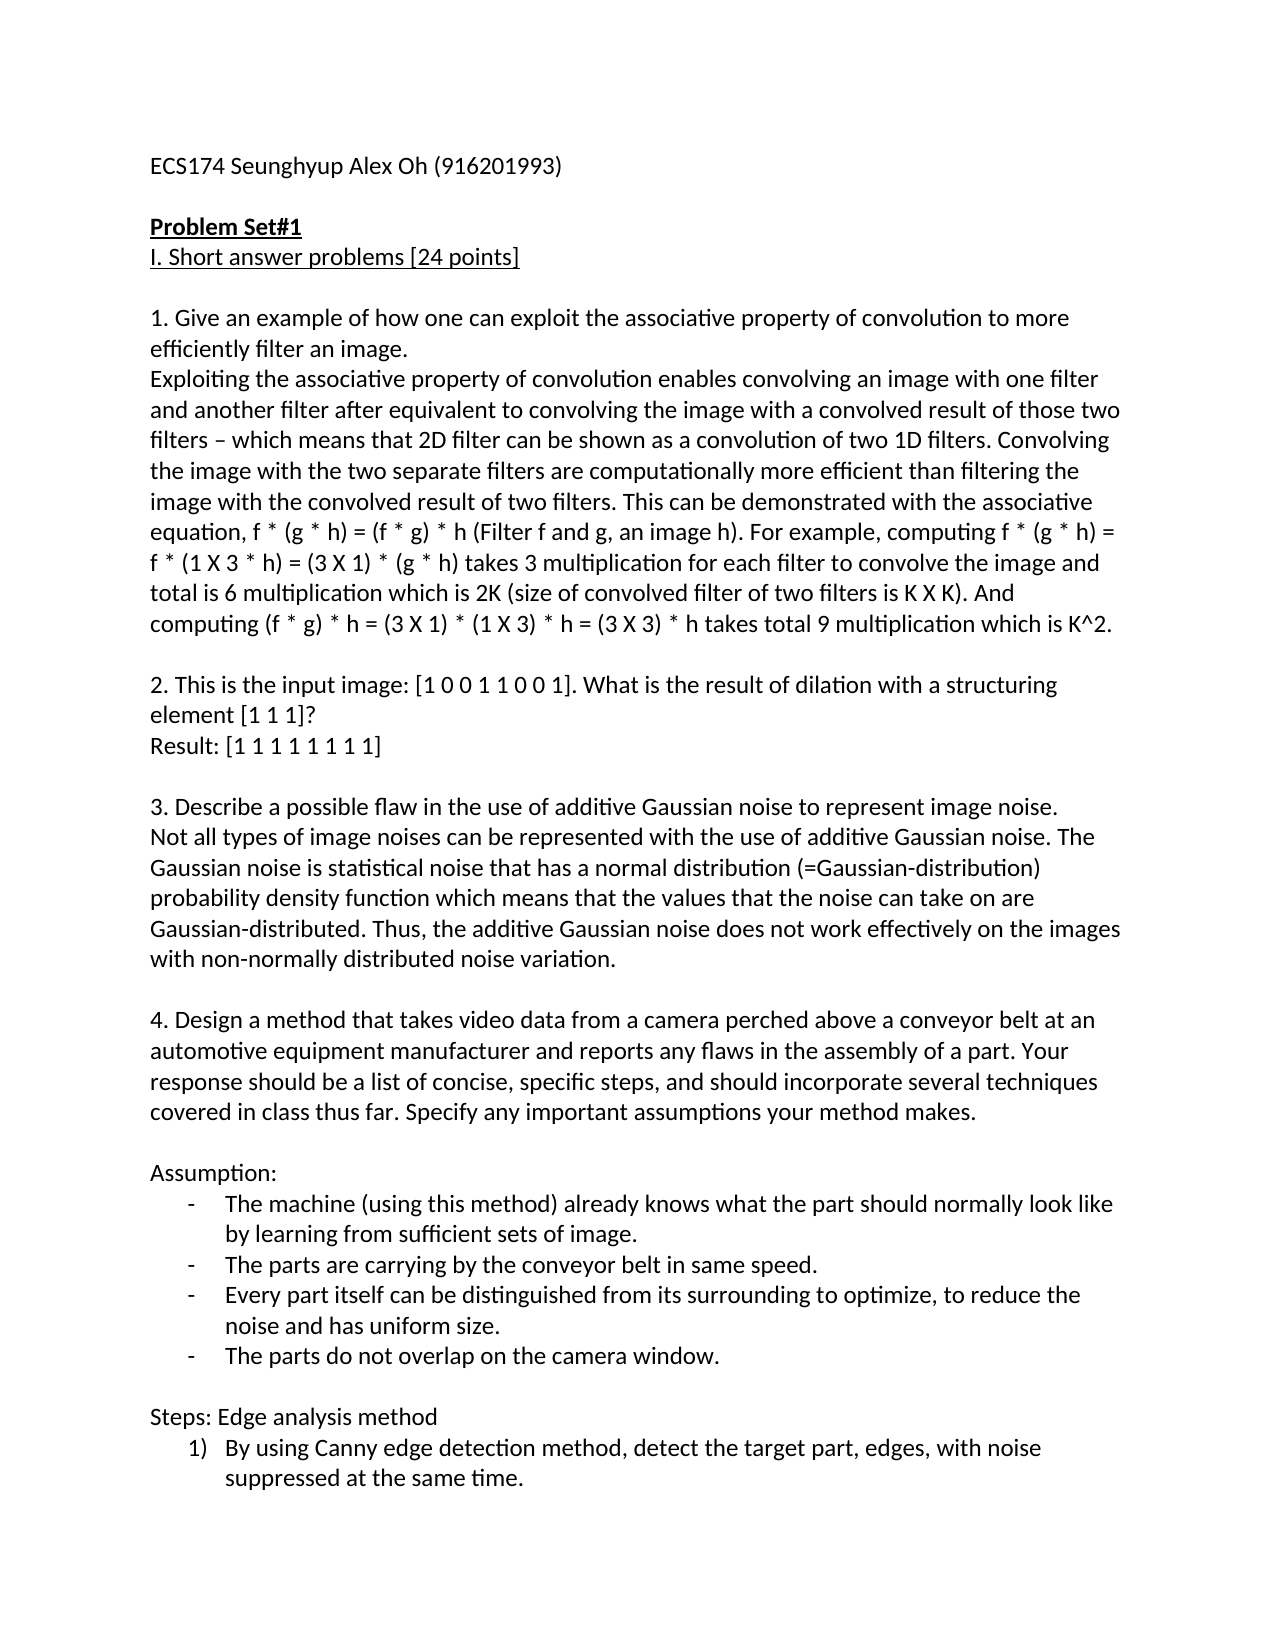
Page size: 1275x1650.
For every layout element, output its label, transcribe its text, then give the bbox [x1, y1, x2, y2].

text 1. Give an example of how one can exploit the associative property of convolution to more efficiently filter an image. [150, 303, 1125, 364]
text 4. Design a method that takes video data from a camera perched above a conveyor belt at an automotive equipment manufacturer and reports any flaws in the assembly of a part. Your response should be a list of concise, specific steps, and should incorporate several techniques covered in class thus far. Specify any important assumptions your method makes. [150, 1004, 1125, 1127]
text ECS174 Seunghyup Alex Oh (916201993) [150, 150, 1125, 181]
text Steps: Edge analysis method [150, 1401, 1125, 1432]
text 3. Describe a possible flaw in the use of additive Gaussian noise to represent image noise. [150, 791, 1125, 821]
text 2. This is the input image: [1 0 0 1 1 0 0 1]. What is the result of dilation with a structuring element [1 1 1]? [150, 669, 1125, 730]
list The machine (using this method) already knows what the part should normally look like by learning from sufficient sets of image. [187, 1188, 1125, 1249]
list By using Canny edge detection method, detect the target part, edges, with noise suppressed at the same time. [187, 1432, 1125, 1493]
text I. Short answer problems [24 points] [150, 242, 1125, 272]
text Problem Set#1 [150, 211, 1125, 242]
text Result: [1 1 1 1 1 1 1 1] [150, 730, 1125, 760]
list The parts are carrying by the conveyor belt in same speed. [187, 1249, 1125, 1279]
text Not all types of image noises can be represented with the use of additive Gaussian noise. The Gaussian noise is statistical noise that has a normal distribution (=Gaussian-distribution) probability density function which means that the values that the noise can take on are Gaussian-distributed. Thus, the additive Gaussian noise does not work effectively on the images with non-normally distributed noise variation. [150, 821, 1125, 974]
text Exploiting the associative property of convolution enables convolving an image with one filter and another filter after equivalent to convolving the image with a convolved result of those two filters – which means that 2D filter can be shown as a convolution of two 1D filters. Convolving the image with the two separate filters are computationally more efficient than filtering the image with the convolved result of two filters. This can be demonstrated with the associative equation, f * (g * h) = (f * g) * h (Filter f and g, an image h). For example, computing f * (g * h) = f * (1 X 3 * h) = (3 X 1) * (g * h) takes 3 multiplication for each filter to convolve the image and total is 6 multiplication which is 2K (size of convolved filter of two filters is K X K). And computing (f * g) * h = (3 X 1) * (1 X 3) * h = (3 X 3) * h takes total 9 multiplication which is K^2. [150, 364, 1125, 638]
list Every part itself can be distinguished from its surrounding to optimize, to reduce the noise and has uniform size. [187, 1279, 1125, 1340]
list The parts do not overlap on the camera window. [187, 1340, 1125, 1371]
text Assumption: [150, 1157, 1125, 1188]
